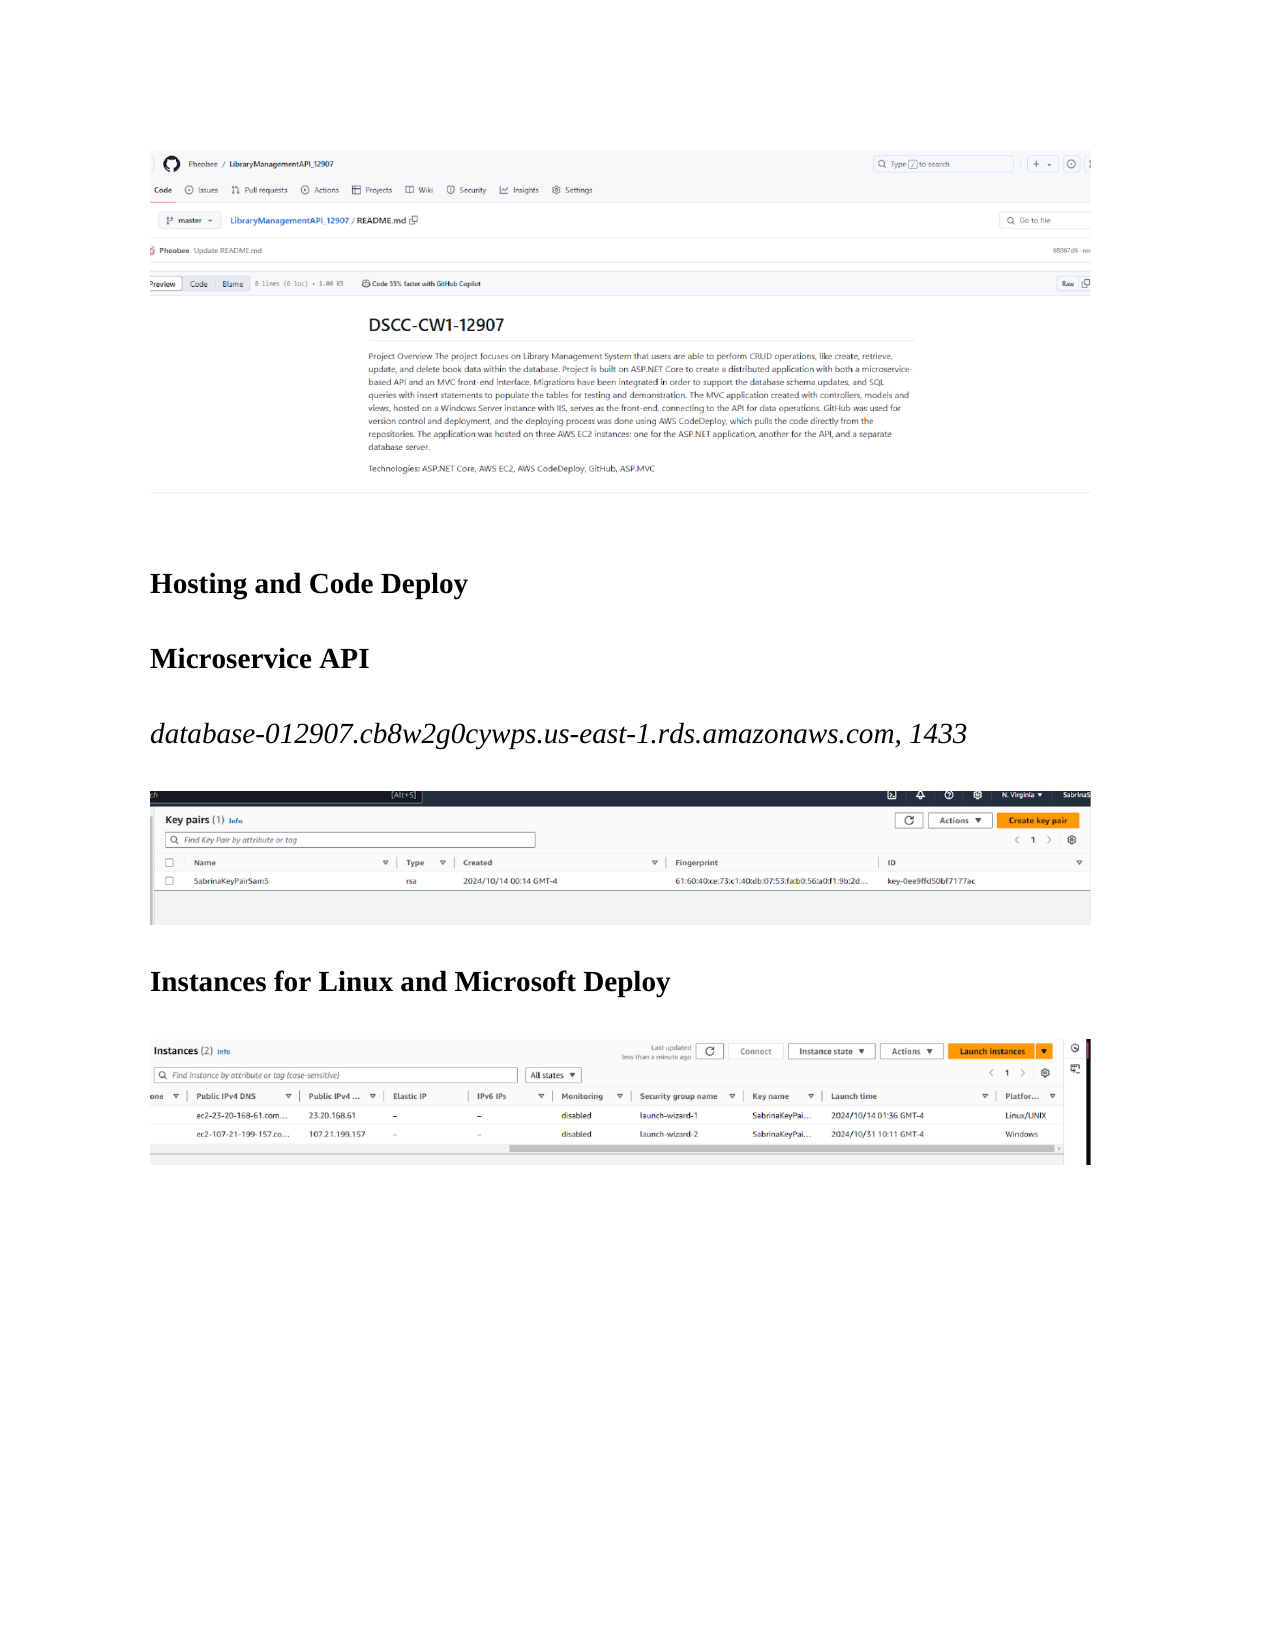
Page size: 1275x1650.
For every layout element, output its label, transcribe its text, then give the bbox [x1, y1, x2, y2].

text Microservice API [150, 641, 1125, 675]
text database-012907.cb8w2g0cywps.us-east-1.rds.amazonaws.com, 1433 [150, 717, 1125, 750]
text Hosting and Code Deploy [150, 566, 1125, 599]
picture [150, 1039, 1091, 1165]
picture [150, 150, 1091, 527]
picture [150, 791, 1091, 925]
text Instances for Linux and Microsoft Deploy [150, 964, 1125, 998]
